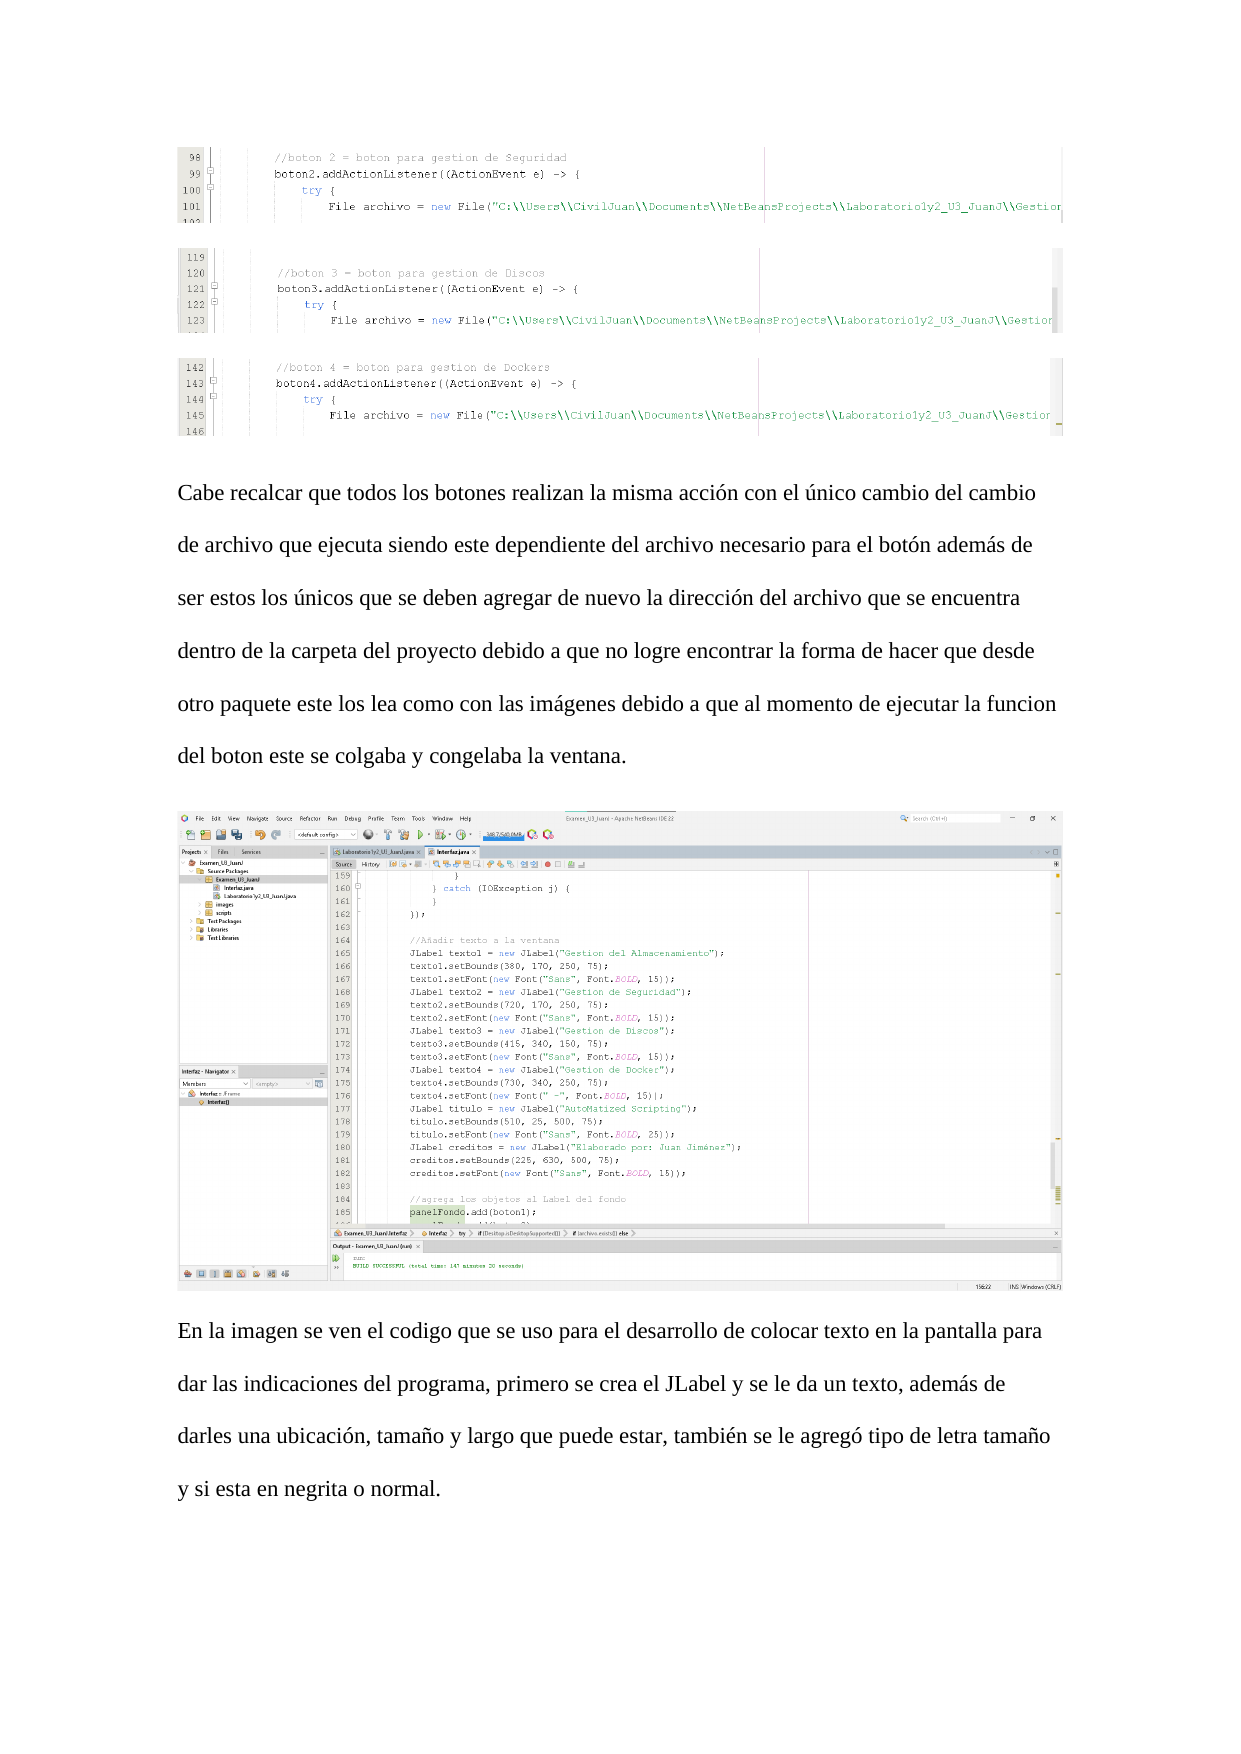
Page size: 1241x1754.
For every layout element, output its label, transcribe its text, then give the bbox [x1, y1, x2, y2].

picture [177, 147, 1063, 223]
picture [177, 811, 1063, 1291]
picture [177, 358, 1063, 436]
picture [177, 248, 1063, 333]
text En la imagen se ven el codigo que se uso para el desarrollo de colocar texto en la pantalla para dar las indicaciones del programa, primero se crea el JLabel y se le da un texto, además de darles una ubicación, tamaño y largo que puede estar, también se le agregó tipo de letra tamaño y si esta en negrita o normal. [177, 1291, 1063, 1502]
text Cabe recalcar que todos los botones realizan la misma acción con el único cambio del cambio de archivo que ejecuta siendo este dependiente del archivo necesario para el botón además de ser estos los únicos que se deben agregar de nuevo la dirección del archivo que se encuentra dentro de la carpeta del proyecto debido a que no logre encontrar la forma de hacer que desde otro paquete este los lea como con las imágenes debido a que al momento de ejecutar la funcion del boton este se colgaba y congelaba la ventana. [177, 479, 1063, 769]
